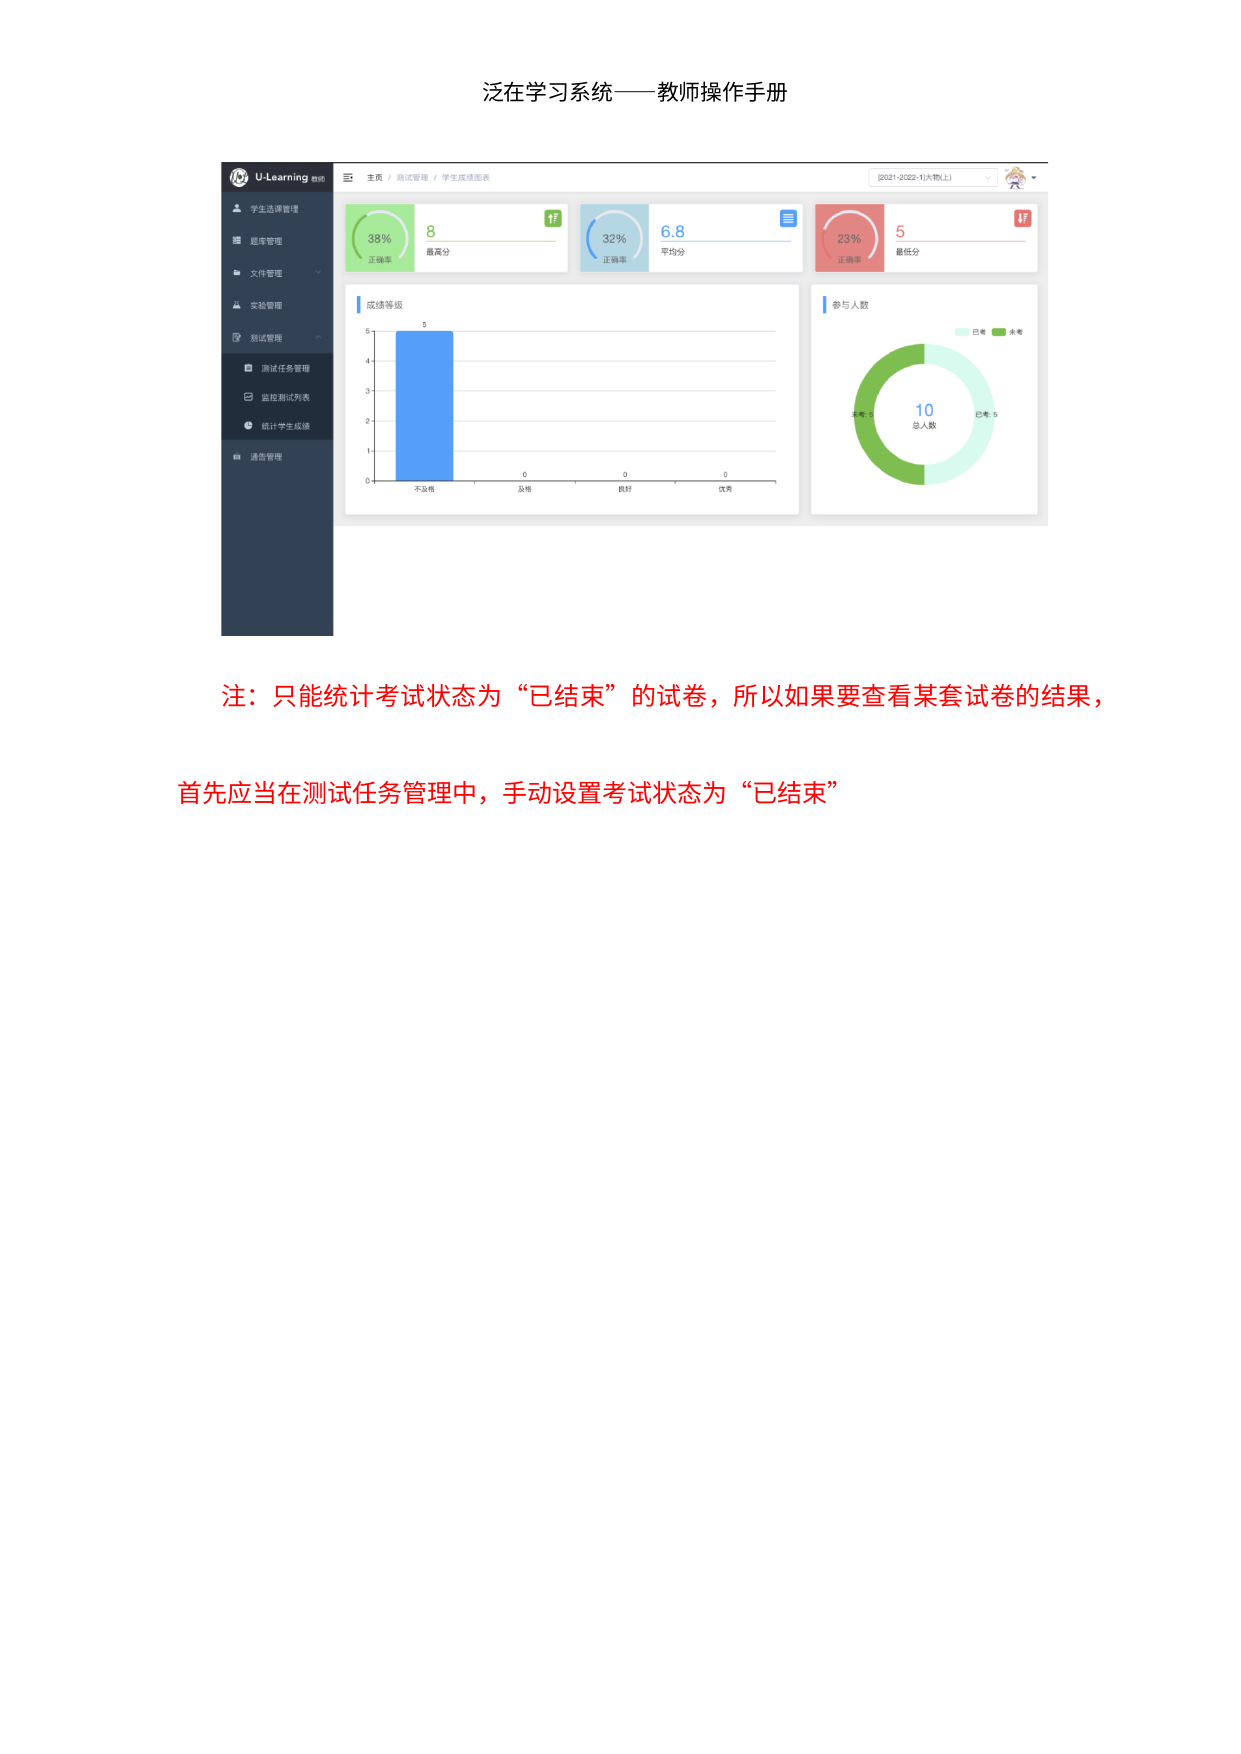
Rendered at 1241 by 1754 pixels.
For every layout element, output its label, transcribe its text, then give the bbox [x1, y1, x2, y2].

picture [221, 162, 1049, 636]
text 注：只能统计考试状态为“已结束”的试卷，所以如果要查看某套试卷的结果，首先应当在测试任务管理中，手动设置考试状态为“已结束” [177, 662, 1092, 824]
